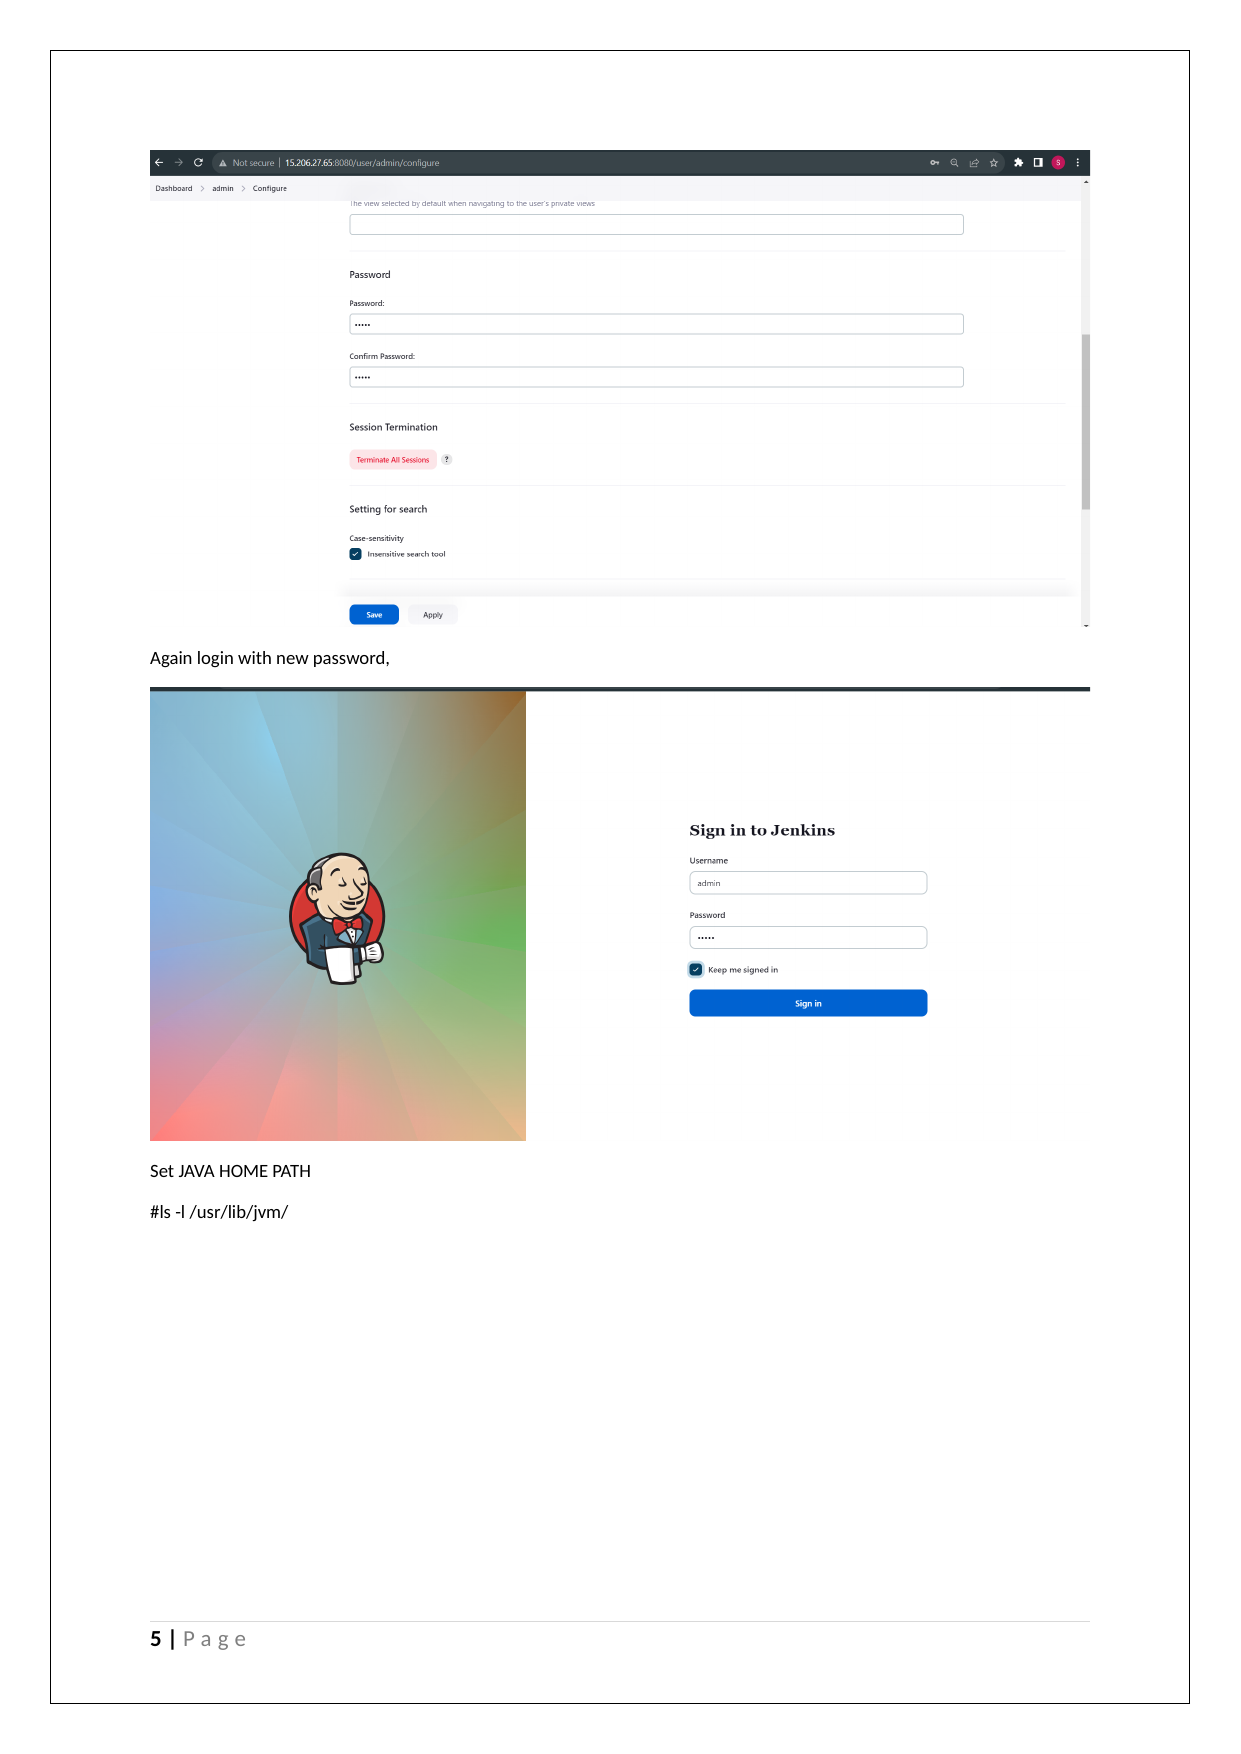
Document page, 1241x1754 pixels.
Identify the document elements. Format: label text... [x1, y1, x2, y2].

picture [150, 687, 1091, 1141]
text #ls -l /usr/lib/jvm/ [150, 1201, 1090, 1223]
picture [150, 150, 1091, 627]
text Set JAVA HOME PATH [150, 1159, 1090, 1182]
text Again login with new password, [150, 646, 1090, 669]
